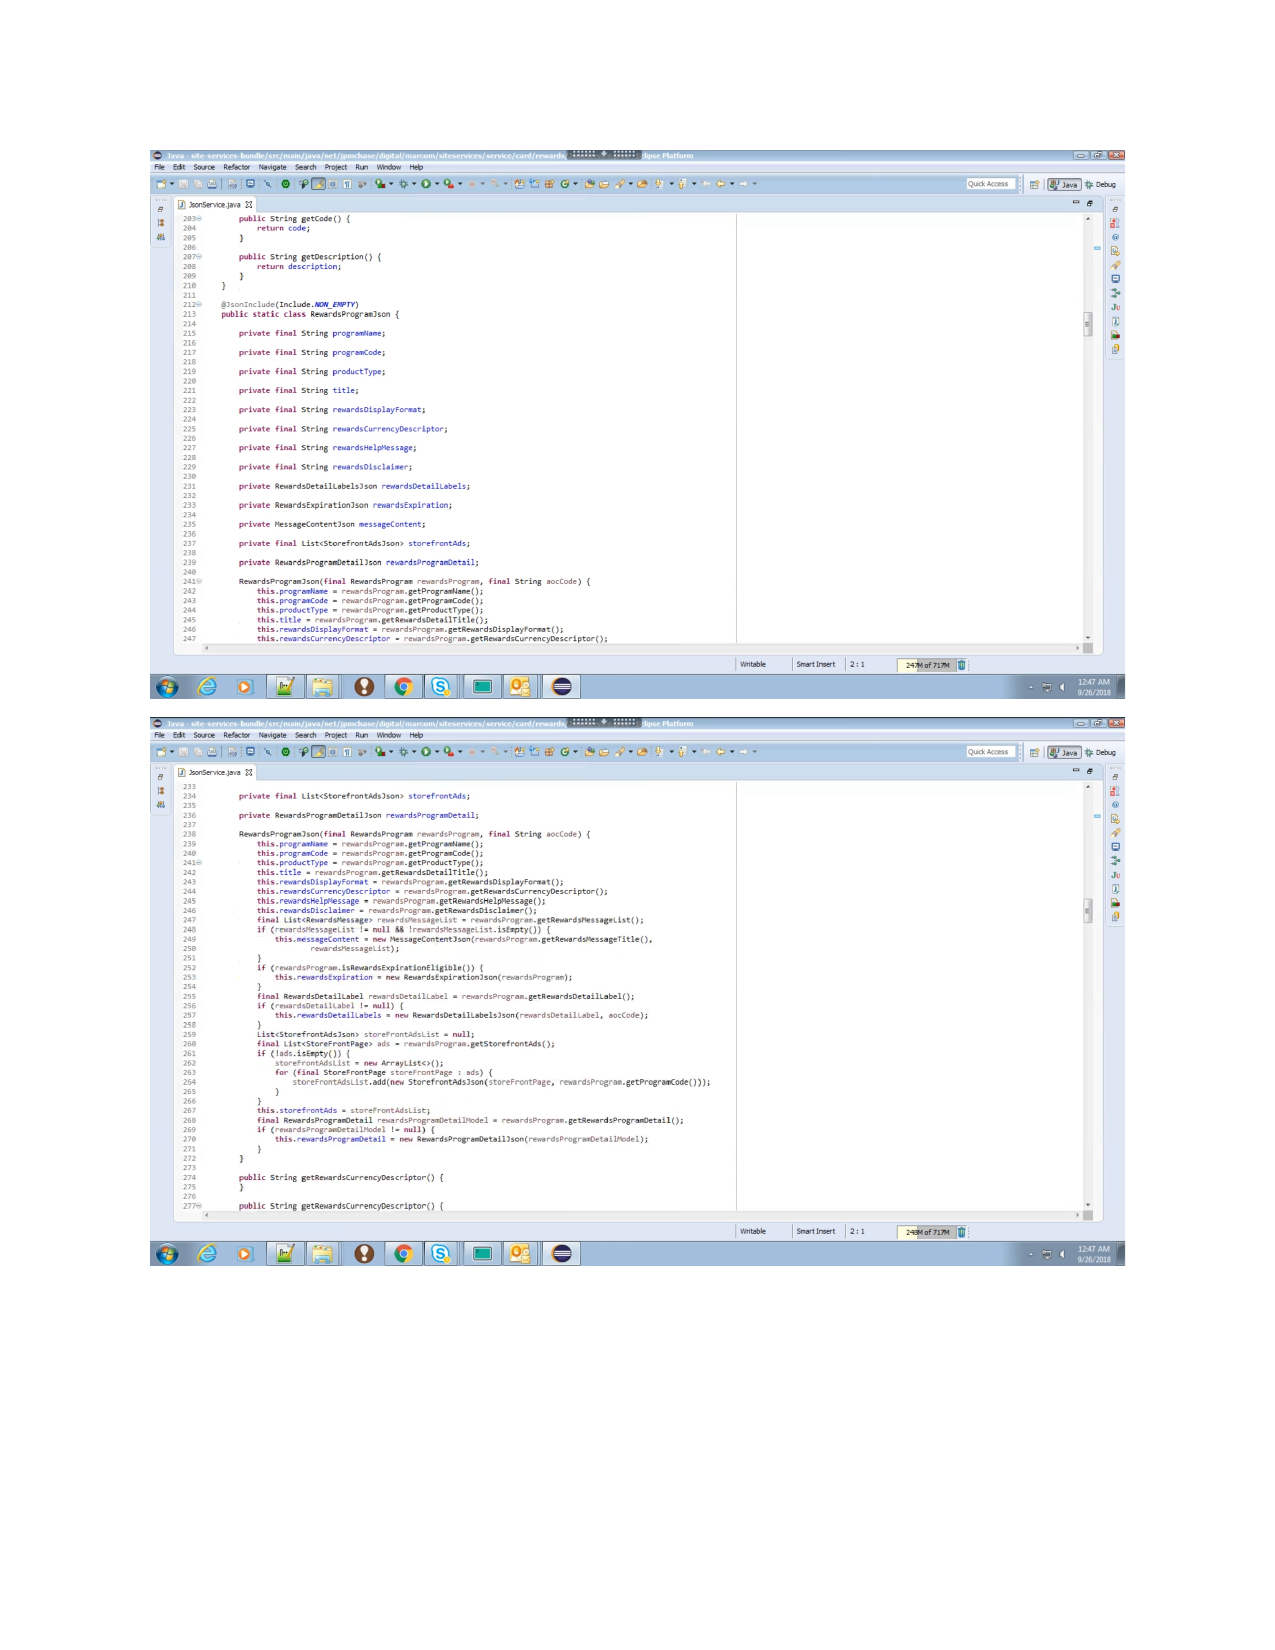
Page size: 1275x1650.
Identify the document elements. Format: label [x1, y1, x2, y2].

picture [150, 717, 1125, 1266]
picture [150, 150, 1125, 699]
